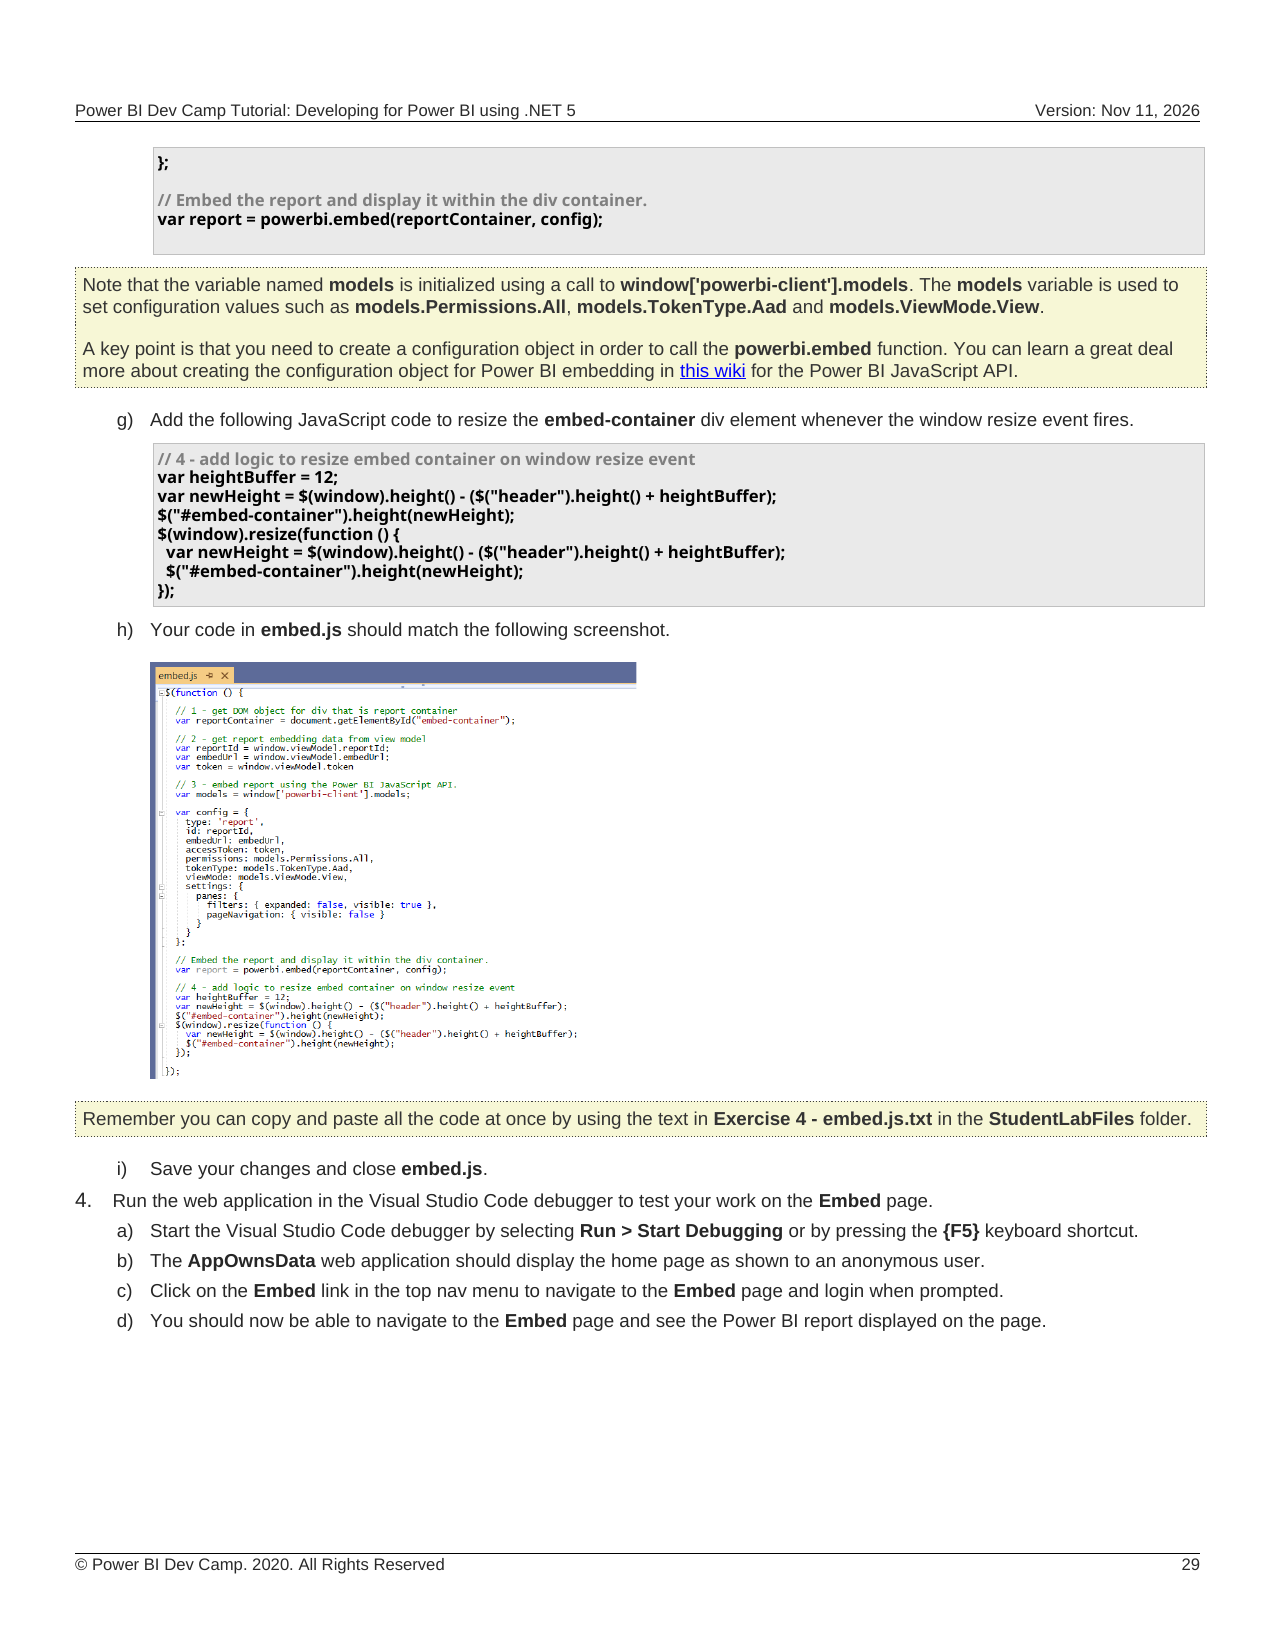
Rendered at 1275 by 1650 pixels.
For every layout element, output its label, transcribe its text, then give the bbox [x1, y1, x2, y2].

text var newHeight = $(window).height() - ($("header").height() + heightBuffer); [154, 481, 1204, 499]
text // Embed the report and display it within the div container. [154, 184, 1204, 203]
text var heightBuffer = 12; [154, 462, 1204, 481]
text Start the Visual Studio Code debugger by selecting Run > Start Debugging or by pressing the {F5} keyboard shortcut. [117, 1220, 1200, 1242]
picture [150, 662, 637, 1079]
text A key point is that you need to create a configuration object in order to call the powerbi.embed function. You can learn a great deal more about creating the configuration object for Power BI embedding in this wiki for the Power BI JavaScript API. [75, 331, 1207, 388]
text Save your changes and close embed.js. [117, 1158, 1200, 1179]
text $("#embed-container").height(newHeight); [154, 556, 1204, 574]
text Click on the Embed link in the top nav menu to navigate to the Embed page and login when prompted. [117, 1280, 1200, 1301]
text }); [154, 574, 1204, 606]
text // 4 - add logic to resize embed container on window resize event [154, 444, 1204, 462]
text The AppOwnsData web application should display the home page as shown to an anonymous user. [117, 1250, 1200, 1272]
text Run the web application in the Visual Studio Code debugger to test your work on the Embed page. [75, 1188, 1200, 1212]
text $(window).resize(function () { [154, 518, 1204, 537]
text Add the following JavaScript code to resize the embed-container div element whenever the window resize event fires. [117, 409, 1200, 431]
text var report = powerbi.embed(reportContainer, config); [154, 203, 1204, 222]
text Remember you can copy and paste all the code at once by using the text in Exercise 4 - embed.js.txt in the StudentLabFiles folder. [75, 1101, 1207, 1137]
text Your code in embed.js should match the following screenshot. [117, 619, 1200, 641]
text $("#embed-container").height(newHeight); [154, 499, 1204, 518]
text var newHeight = $(window).height() - ($("header").height() + heightBuffer); [154, 537, 1204, 556]
text }; [154, 148, 1204, 166]
text Note that the variable named models is initialized using a call to window['powerbi-client'].models. The models variable is used to set configuration values such as models.Permissions.All, models.TokenType.Aad and models.ViewMode.View. [75, 267, 1207, 317]
text You should now be able to navigate to the Embed page and see the Power BI report displayed on the page. [117, 1310, 1200, 1331]
